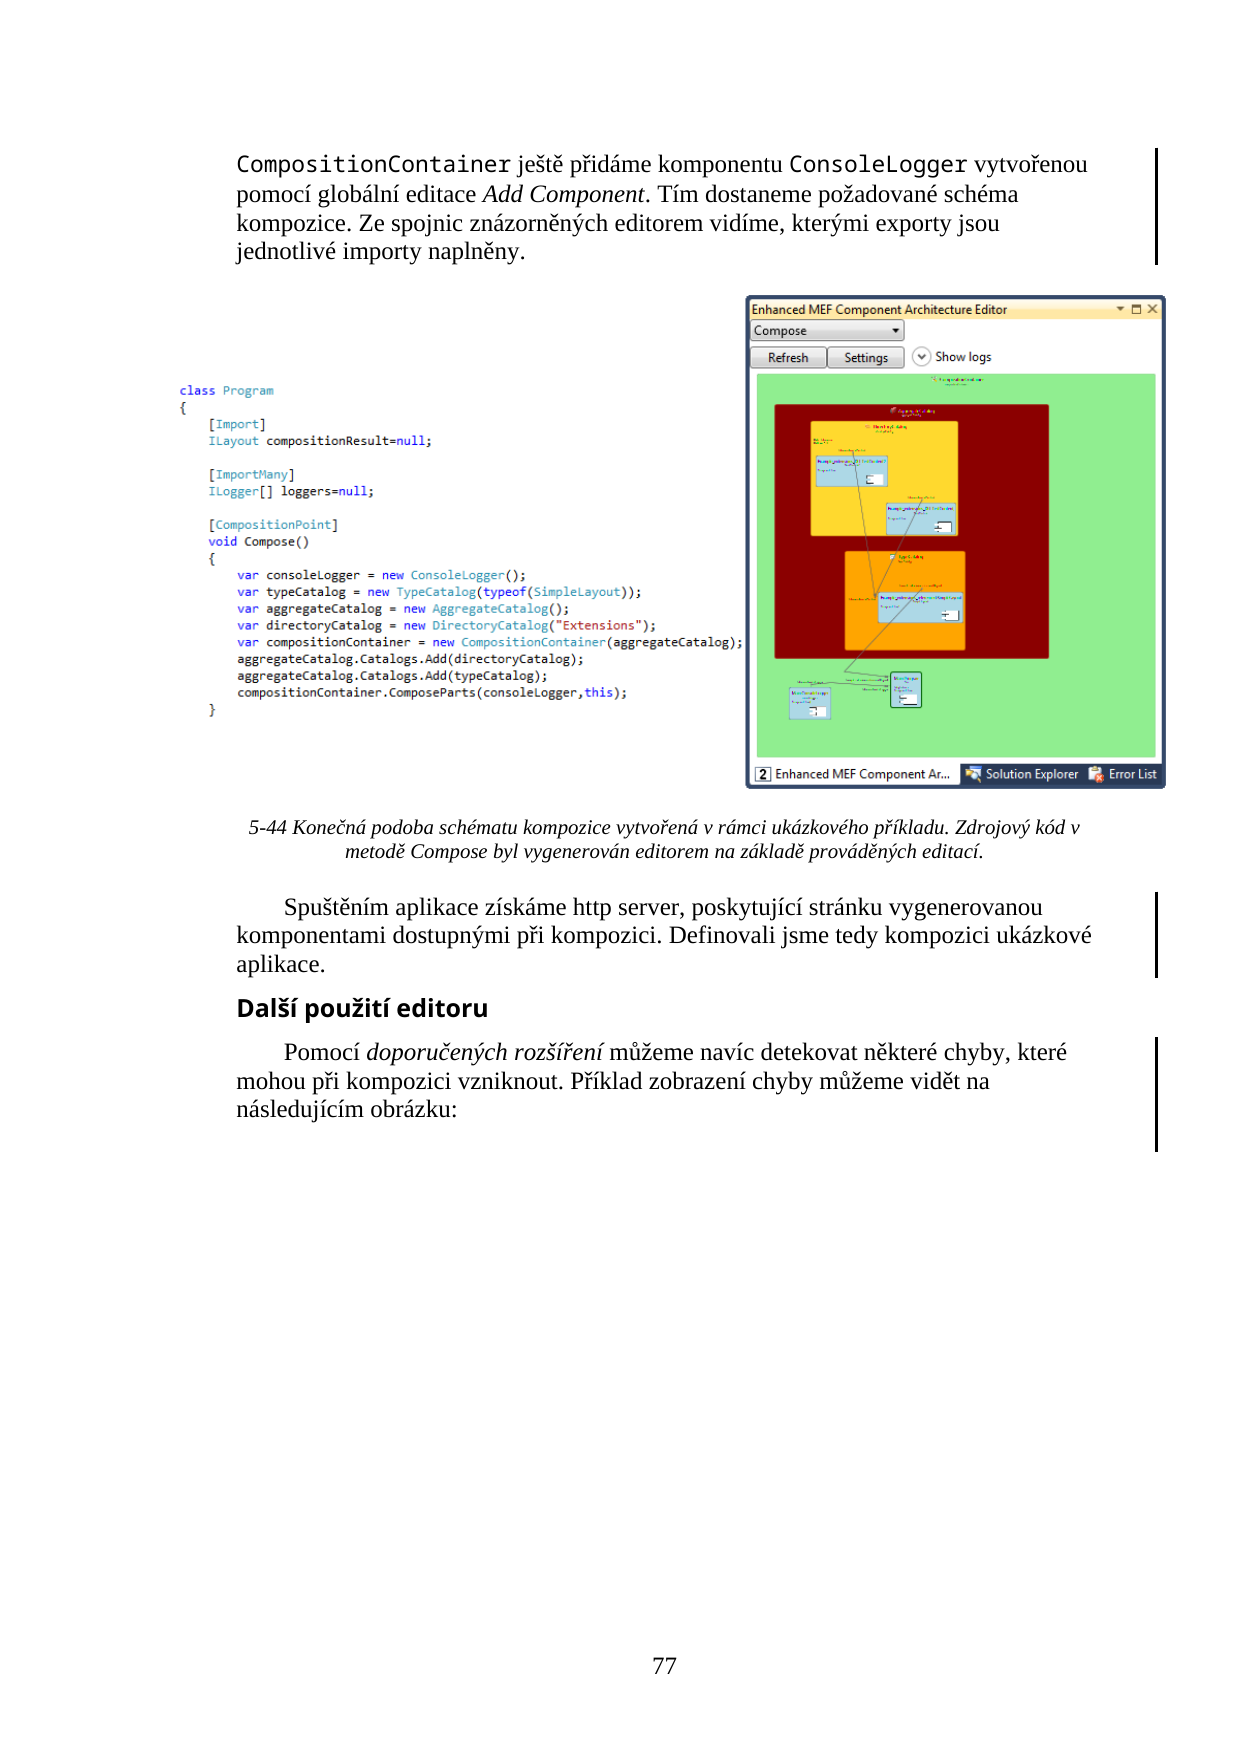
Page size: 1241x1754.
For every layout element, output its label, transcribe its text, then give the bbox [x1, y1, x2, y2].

picture [165, 293, 1169, 791]
text Další použití editoru [236, 990, 1092, 1024]
text Spuštěním aplikace získáme http server, poskytující stránku vygenerovanou komponentami dostupnými při kompozici. Definovali jsme tedy kompozici ukázkové aplikace. [236, 892, 1092, 978]
text Pomocí doporučených rozšíření můžeme navíc detekovat některé chyby, které mohou při kompozici vzniknout. Příklad zobrazení chyby můžeme vidět na následujícím obrázku: [236, 1037, 1155, 1123]
